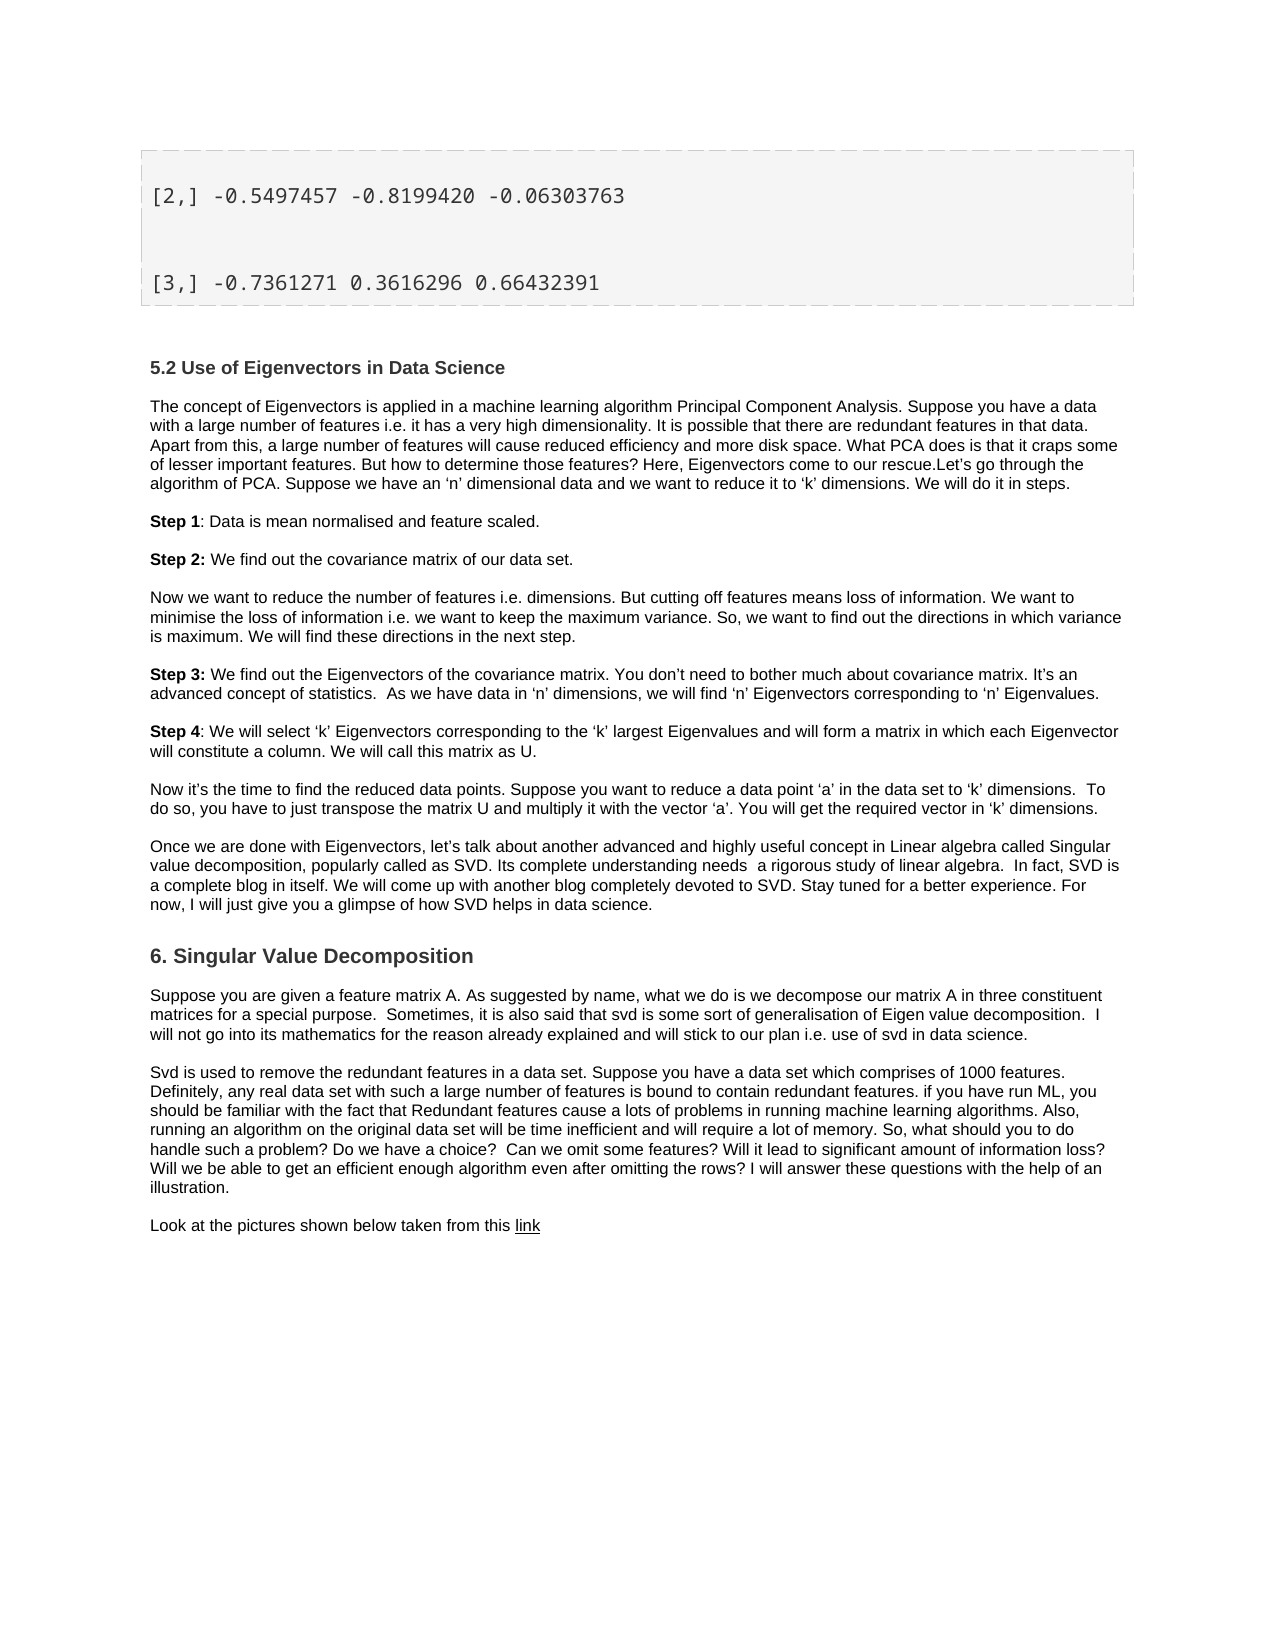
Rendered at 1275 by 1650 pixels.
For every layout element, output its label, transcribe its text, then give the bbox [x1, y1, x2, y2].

text Now we want to reduce the number of features i.e. dimensions. But cutting off features means loss of information. We want to minimise the loss of information i.e. we want to keep the maximum variance. So, we want to find out the directions in which variance is maximum. We will find these directions in the next step. [150, 588, 1125, 646]
text Svd is used to remove the redundant features in a data set. Suppose you have a data set which comprises of 1000 features. Definitely, any real data set with such a large number of features is bound to contain redundant features. if you have run ML, you should be familiar with the fact that Redundant features cause a lots of problems in running machine learning algorithms. Also, running an algorithm on the original data set will be time inefficient and will require a lot of memory. So, what should you to do handle such a problem? Do we have a choice? Can we omit some features? Will it lead to significant amount of information loss? Will we be able to get an efficient enough algorithm even after omitting the rows? I will answer these questions with the help of an illustration. [150, 1063, 1125, 1197]
text [2,] -0.5497457 -0.8199420 -0.06303763 [141, 150, 1134, 209]
text Step 2: We find out the covariance matrix of our data set. [150, 550, 1125, 569]
text Step 4: We will select ‘k’ Eigenvectors corresponding to the ‘k’ largest Eigenvalues and will form a matrix in which each Eigenvector will constitute a column. We will call this matrix as U. [150, 722, 1125, 761]
text Now it’s the time to find the reduced data points. Suppose you want to reduce a data point ‘a’ in the data set to ‘k’ dimensions. To do so, you have to just transpose the matrix U and multiply it with the vector ‘a’. You will get the required vector in ‘k’ dimensions. [150, 780, 1125, 818]
text Once we are done with Eigenvectors, let’s talk about another advanced and highly useful concept in Linear algebra called Singular value decomposition, popularly called as SVD. Its complete understanding needs a rigorous study of linear algebra. In fact, SVD is a complete blog in itself. We will come up with another blog completely devoted to SVD. Stay tuned for a better experience. For now, I will just give you a glimpse of how SVD helps in data science. [150, 837, 1125, 914]
text Step 1: Data is mean normalised and feature scaled. [150, 512, 1125, 531]
text [3,] -0.7361271 0.3616296 0.66432391 [141, 237, 1134, 306]
text The concept of Eigenvectors is applied in a machine learning algorithm Principal Component Analysis. Suppose you have a data with a large number of features i.e. it has a very high dimensionality. It is possible that there are redundant features in that data. Apart from this, a large number of features will cause reduced efficiency and more disk space. What PCA does is that it craps some of lesser important features. But how to determine those features? Here, Eigenvectors come to our rescue.Let’s go through the algorithm of PCA. Suppose we have an ‘n’ dimensional data and we want to reduce it to ‘k’ dimensions. We will do it in steps. [150, 397, 1125, 493]
subtitle 5.2 Use of Eigenvectors in Data Science [150, 344, 1125, 379]
text Step 3: We find out the Eigenvectors of the covariance matrix. You don’t need to bother much about covariance matrix. It’s an advanced concept of statistics. As we have data in ‘n’ dimensions, we will find ‘n’ Eigenvectors corresponding to ‘n’ Eigenvalues. [150, 665, 1125, 703]
subtitle 6. Singular Value Decomposition [150, 933, 1125, 968]
text Suppose you are given a feature matrix A. As suggested by name, what we do is we decompose our matrix A in three constituent matrices for a special purpose. Sometimes, it is also said that svd is some sort of generalisation of Eigen value decomposition. I will not go into its mathematics for the reason already explained and will stick to our plan i.e. use of svd in data science. [150, 986, 1125, 1043]
text Look at the pictures shown below taken from this link [150, 1216, 1125, 1235]
